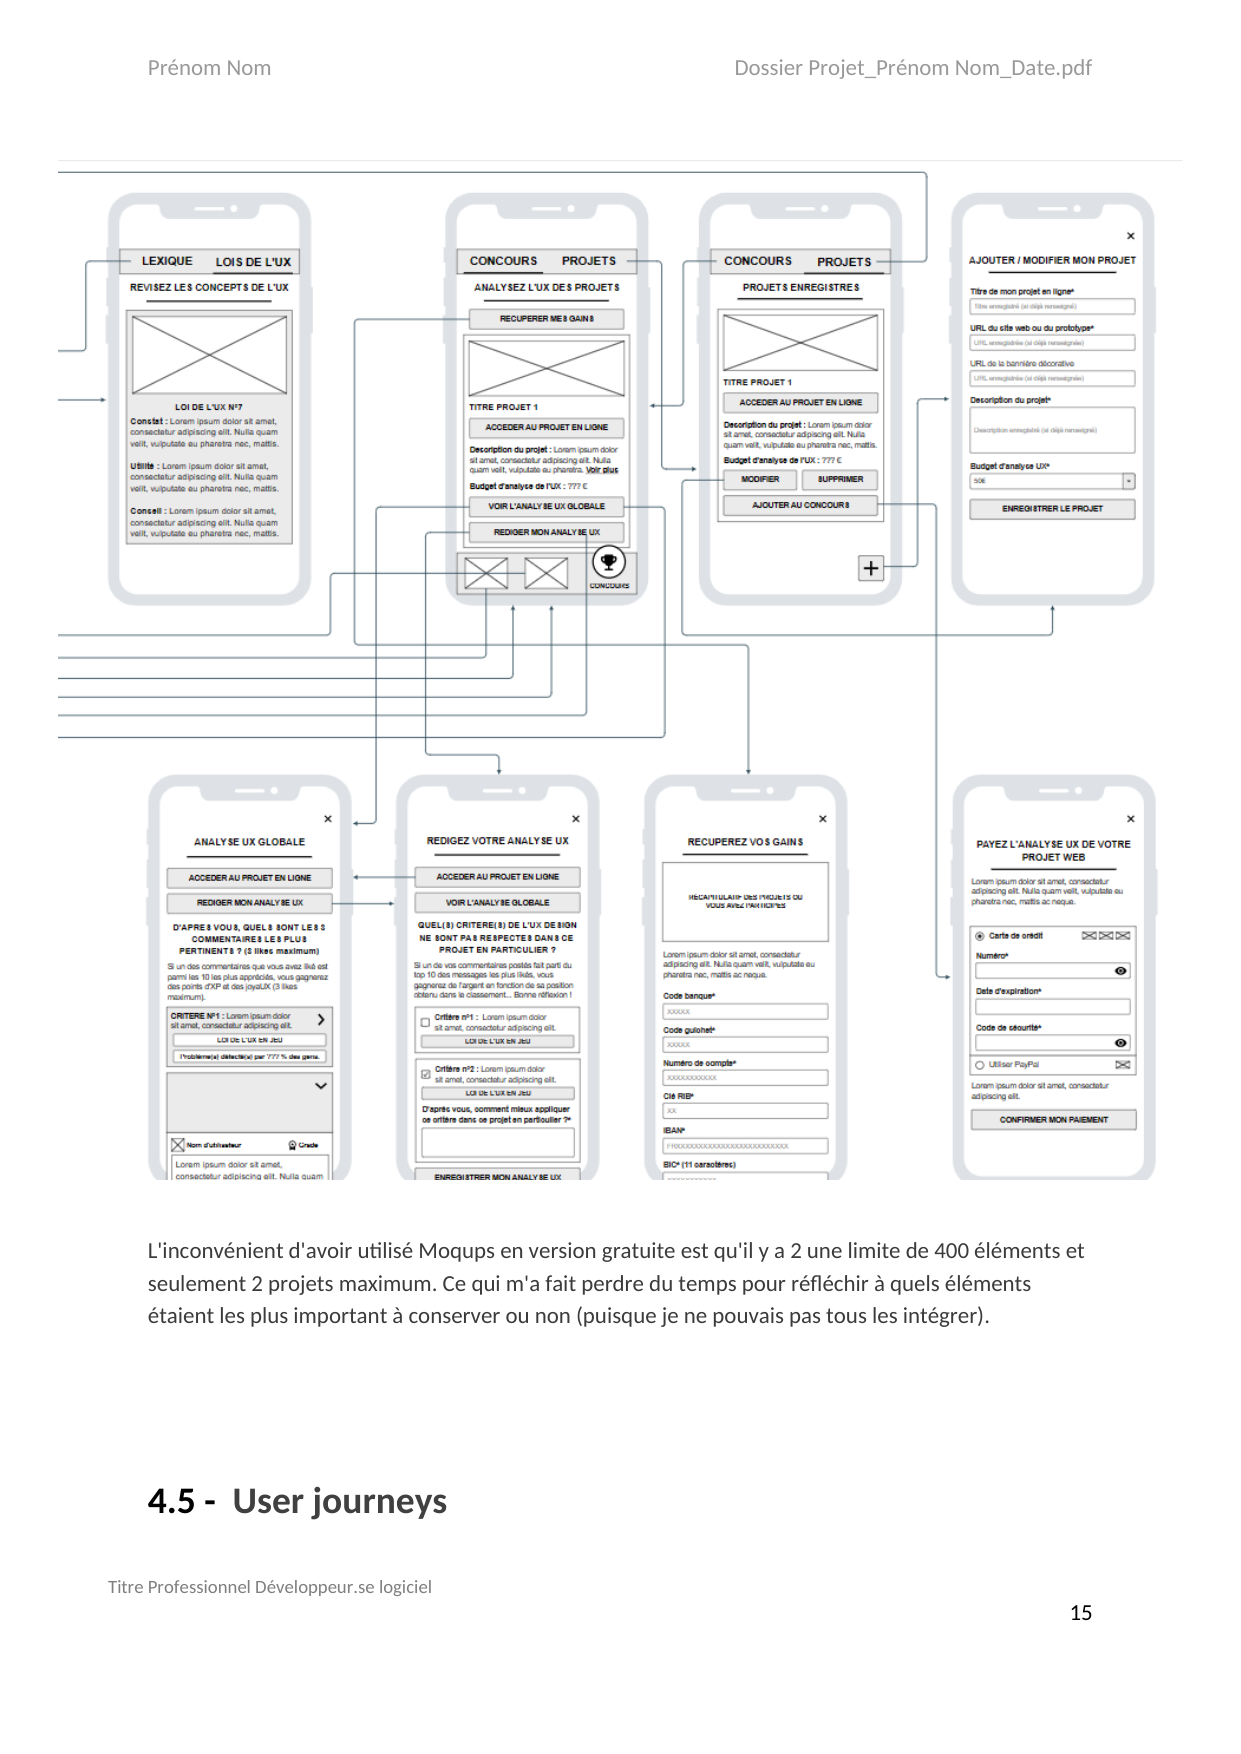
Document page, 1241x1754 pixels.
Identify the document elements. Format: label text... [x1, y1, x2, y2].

subtitle 4.5 - User journeys [148, 1477, 1093, 1522]
text L'inconvénient d'avoir utilisé Moqups en version gratuite est qu'il y a 2 une limite de 400 éléments et seulement 2 projets maximum. Ce qui m'a fait perdre du temps pour réfléchir à quels éléments étaient les plus important à conserver ou non (puisque je ne pouvais pas tous les intégrer). [148, 1237, 1093, 1329]
picture [58, 160, 1183, 1180]
